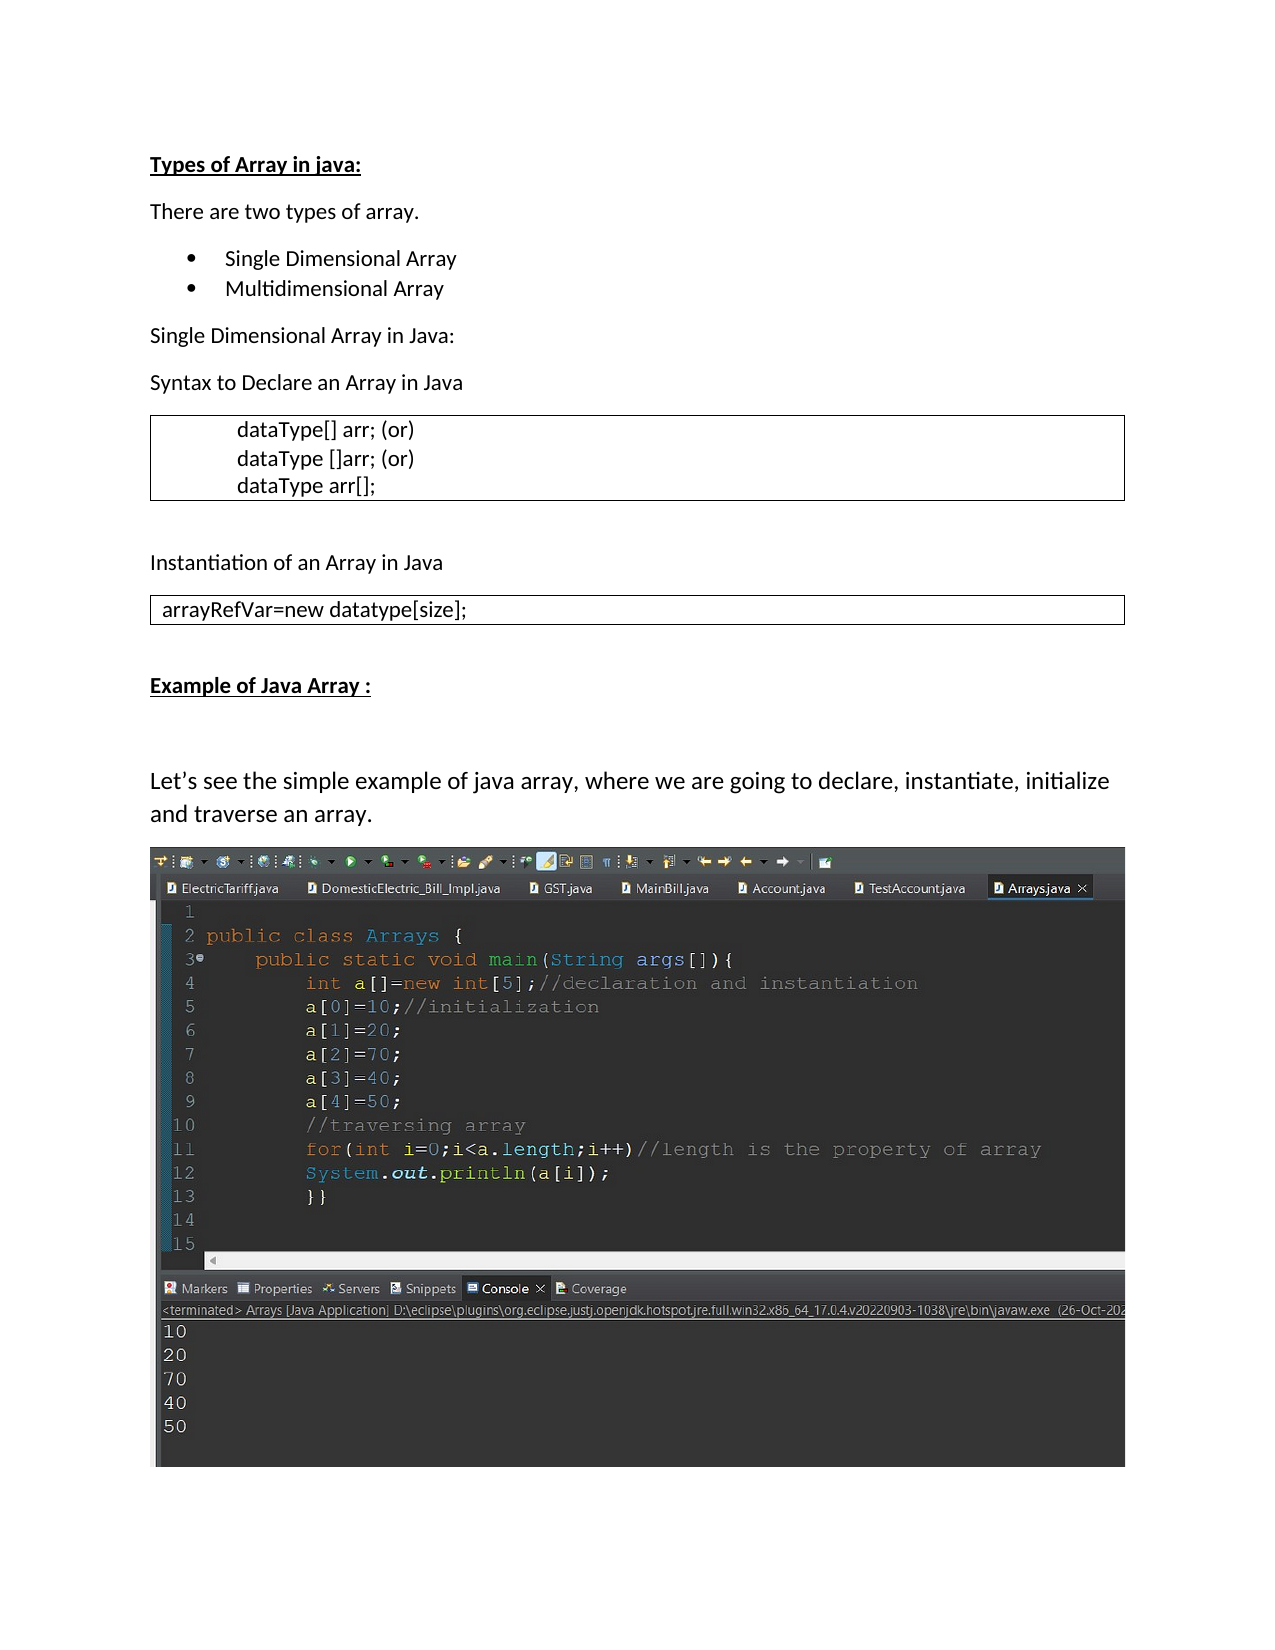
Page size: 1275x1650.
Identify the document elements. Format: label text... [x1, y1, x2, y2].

text Instantiation of an Array in Java [150, 548, 1125, 576]
table_header arrayRefVar=new datatype[size]; [151, 596, 1124, 623]
text Syntax to Declare an Array in Java [150, 368, 1125, 396]
text Types of Array in java: [150, 150, 1125, 178]
list Single Dimensional Array [187, 244, 1125, 272]
picture [150, 847, 1125, 1467]
text There are two types of array. [150, 197, 1125, 225]
text Example of Java Array : [150, 671, 1125, 699]
list Multidimensional Array [187, 274, 1125, 302]
table_header dataType[] arr; (or) dataType []arr; (or) dataType arr[]; [151, 416, 1124, 500]
text Let’s see the simple example of java array, where we are going to declare, instantiate, initialize and traverse an array. [150, 765, 1125, 829]
text Single Dimensional Array in Java: [150, 321, 1125, 349]
